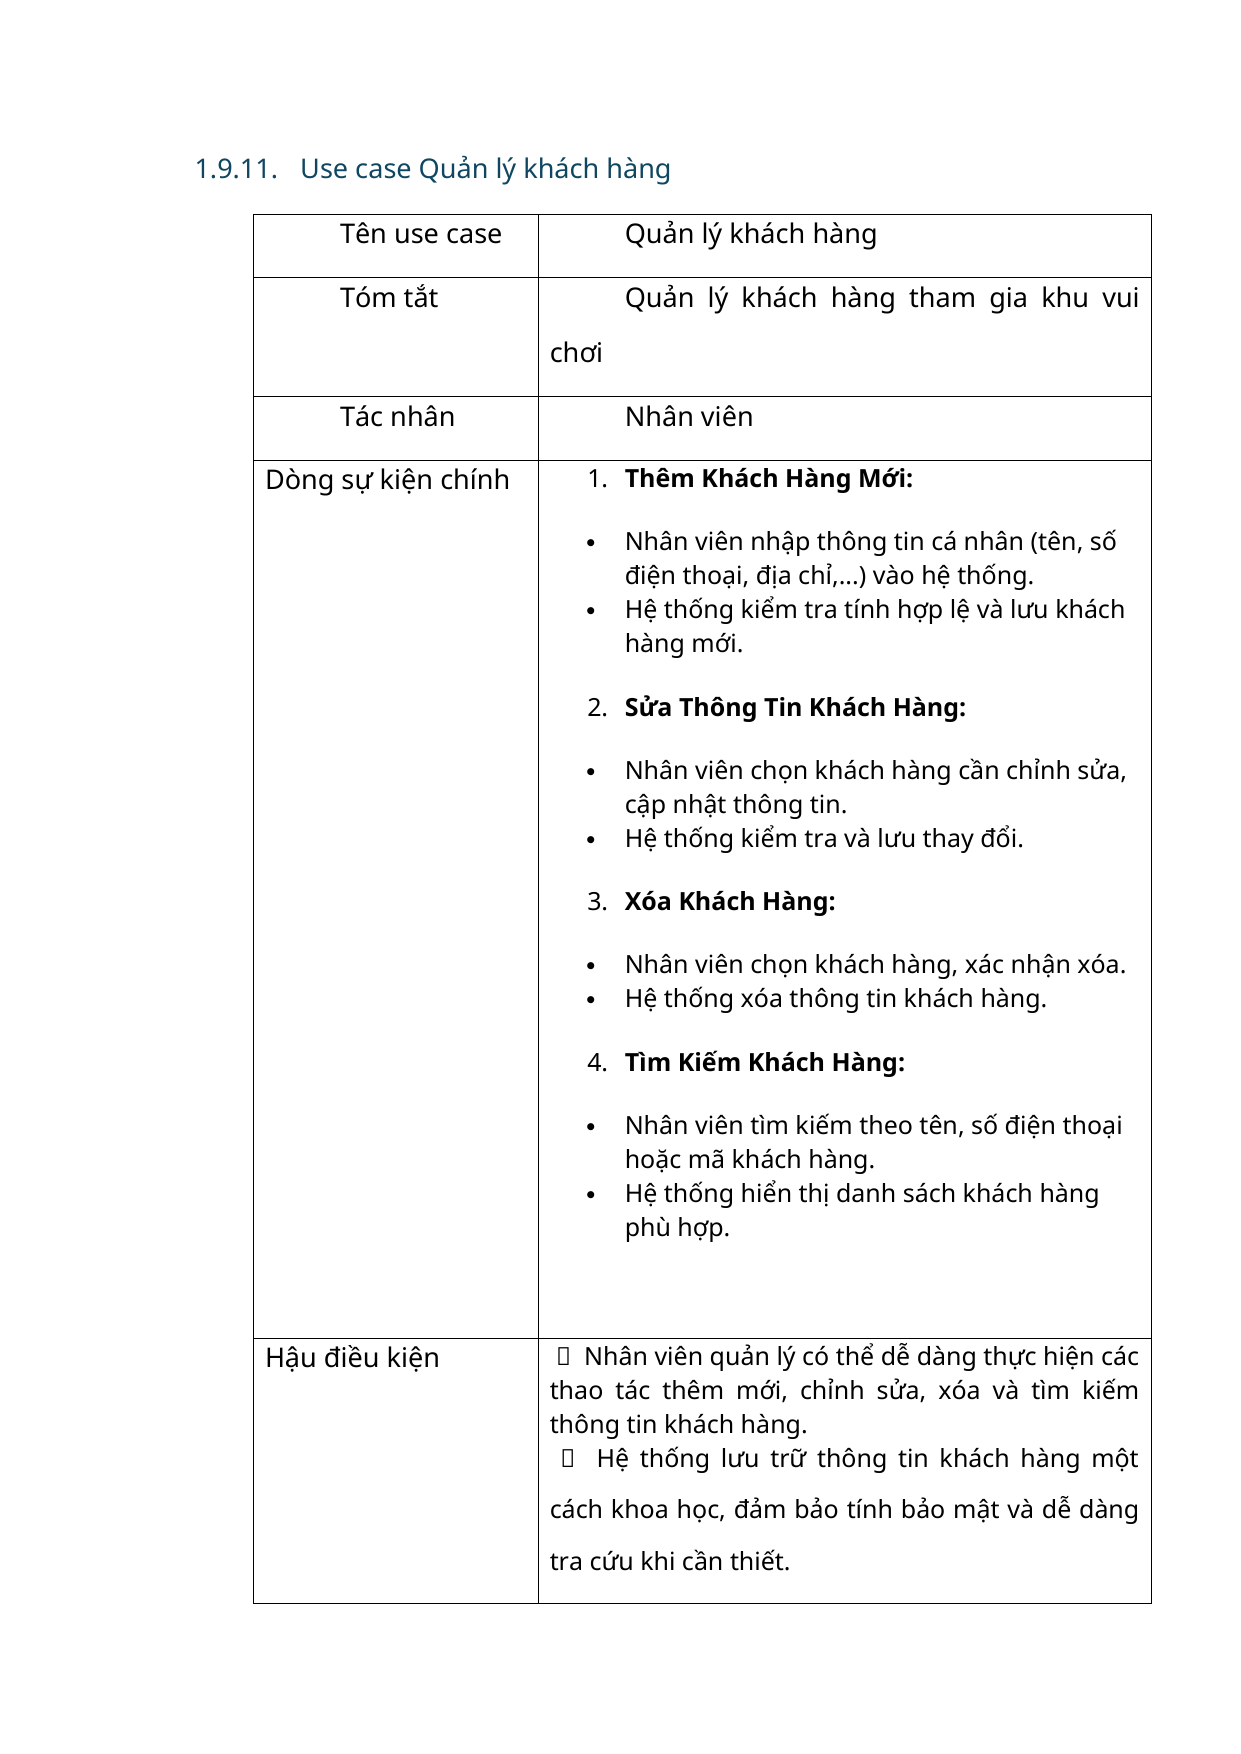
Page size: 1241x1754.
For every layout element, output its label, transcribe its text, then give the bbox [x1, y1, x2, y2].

subtitle Use case Quản lý khách hàng [194, 150, 1090, 187]
table_cell  Nhân viên quản lý có thể dễ dàng thực hiện các thao tác thêm mới, chỉnh sửa, xóa và tìm kiếm thông tin khách hàng.  Hệ thống lưu trữ thông tin khách hàng một cách khoa học, đảm bảo tính bảo mật và dễ dàng tra cứu khi cần thiết. [539, 1339, 1151, 1603]
table_cell Quản lý khách hàng tham gia khu vui chơi [539, 278, 1151, 396]
table_header Tên use case [254, 215, 538, 277]
table_cell Tác nhân [254, 397, 538, 459]
table_cell Dòng sự kiện chính [254, 461, 538, 1338]
table_cell Nhân viên [539, 397, 1151, 459]
table_header Quản lý khách hàng [539, 215, 1151, 277]
table_cell Hậu điều kiện [254, 1339, 538, 1603]
table_cell Tóm tắt [254, 278, 538, 396]
table_cell Thêm Khách Hàng Mới: Nhân viên nhập thông tin cá nhân (tên, số điện thoại, địa chỉ,...) vào hệ thống. Hệ thống kiểm tra tính hợp lệ và lưu khách hàng mới. Sửa Thông Tin Khách Hàng: Nhân viên chọn khách hàng cần chỉnh sửa, cập nhật thông tin. Hệ thống kiểm tra và lưu thay đổi. Xóa Khách Hàng: Nhân viên chọn khách hàng, xác nhận xóa. Hệ thống xóa thông tin khách hàng. Tìm Kiếm Khách Hàng: Nhân viên tìm kiếm theo tên, số điện thoại hoặc mã khách hàng. Hệ thống hiển thị danh sách khách hàng phù hợp. [539, 461, 1151, 1338]
